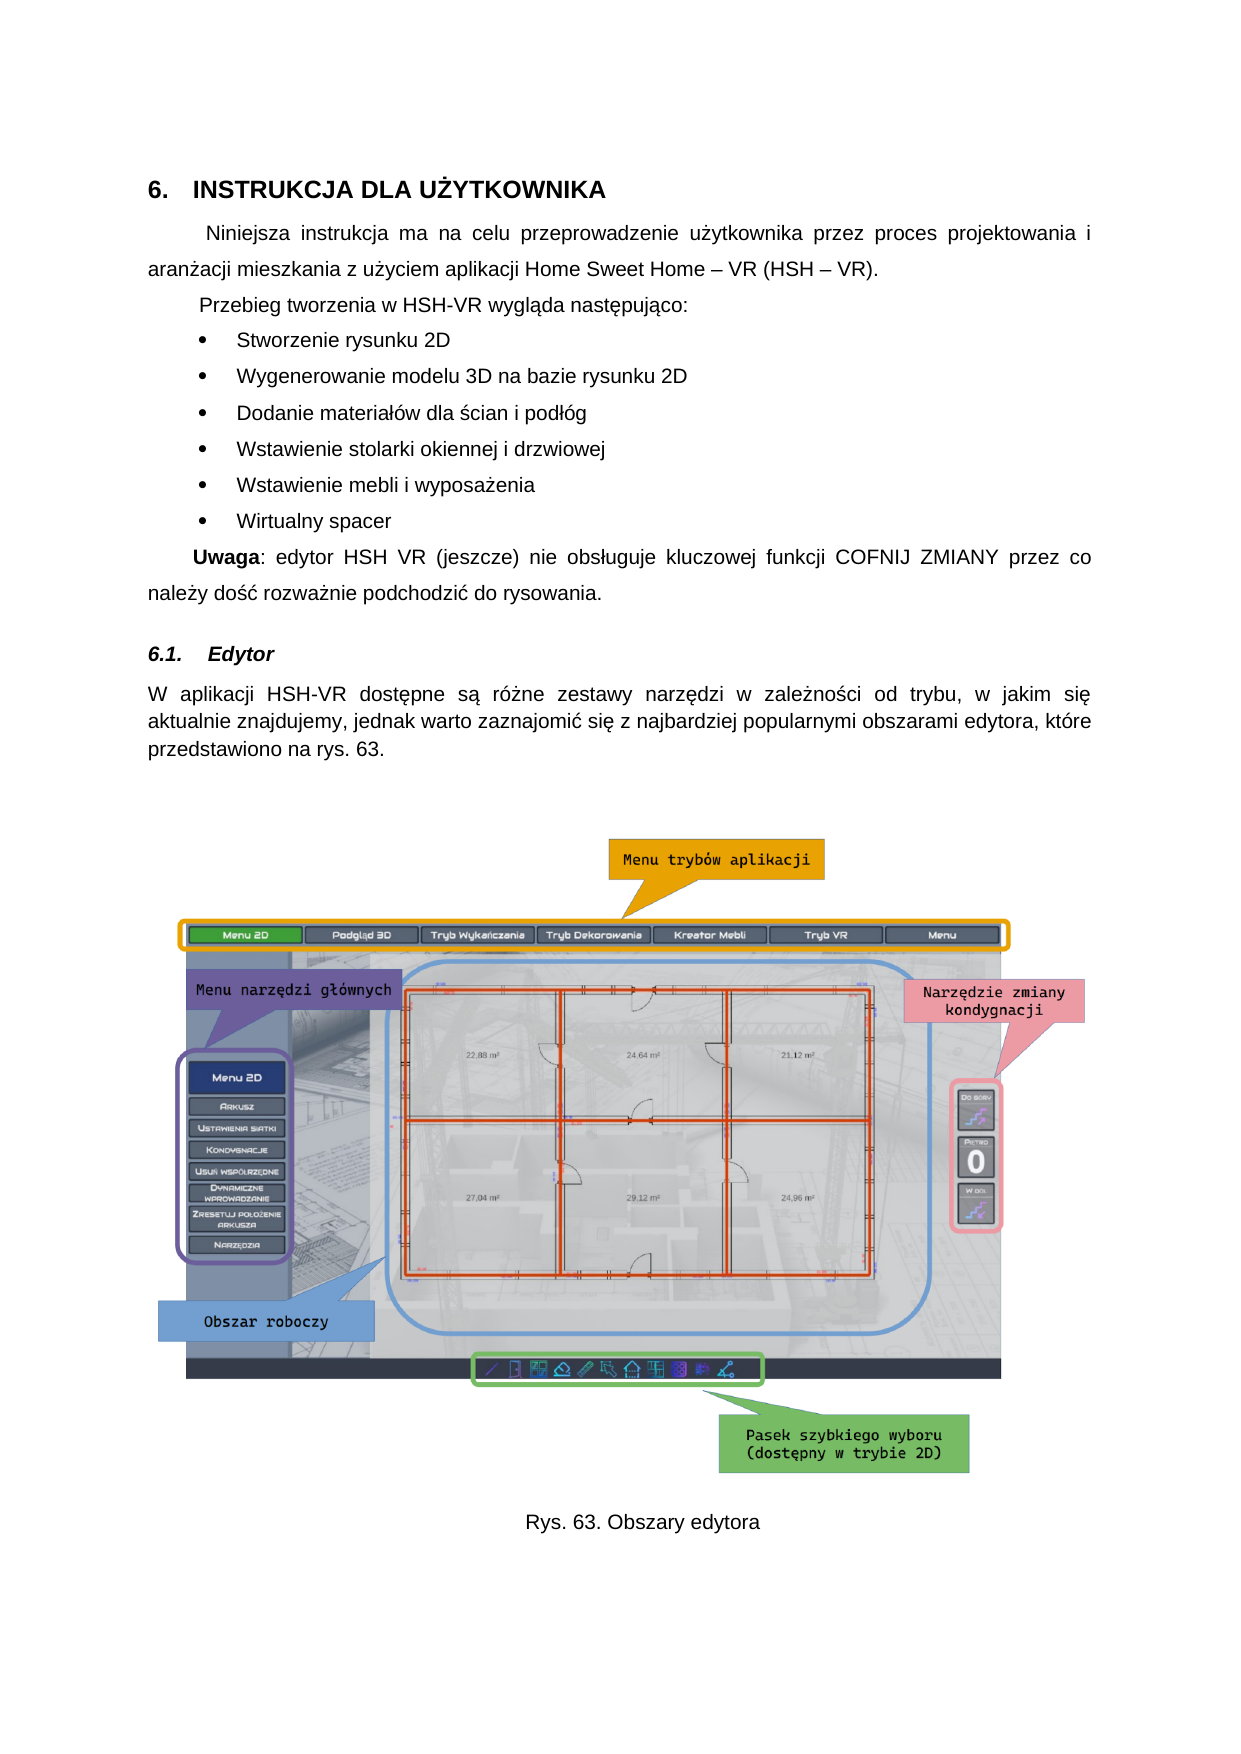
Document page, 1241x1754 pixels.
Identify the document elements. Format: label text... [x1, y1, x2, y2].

text Uwaga: edytor HSH VR (jeszcze) nie obsługuje kluczowej funkcji COFNIJ ZMIANY przez co należy dość rozważnie podchodzić do rysowania. [148, 544, 1092, 604]
text W aplikacji HSH-VR dostępne są różne zestawy narzędzi w zależności od trybu, w jakim się aktualnie znajdujemy, jednak warto zaznajomić się z najbardziej popularnymi obszarami edytora, które przedstawiono na rys. 63. [148, 681, 1092, 760]
subtitle Edytor [148, 641, 1092, 665]
list Wirtualny spacer [199, 508, 1092, 533]
list Rys. 63. Obszary edytora [193, 1510, 1092, 1534]
list Wstawienie stolarki okiennej i drzwiowej [199, 436, 1092, 461]
subtitle INSTRUKCJA DLA UŻYTKOWNIKA [148, 175, 1092, 204]
picture [148, 826, 1085, 1473]
text Przebieg tworzenia w HSH-VR wygląda następująco: [148, 292, 1092, 316]
list Dodanie materiałów dla ścian i podłóg [199, 400, 1092, 424]
list Wstawienie mebli i wyposażenia [199, 472, 1092, 497]
list Wygenerowanie modelu 3D na bazie rysunku 2D [199, 364, 1092, 388]
text Niniejsza instrukcja ma na celu przeprowadzenie użytkownika przez proces projektowania i aranżacji mieszkania z użyciem aplikacji Home Sweet Home – VR (HSH – VR). [148, 221, 1092, 280]
list Stworzenie rysunku 2D [199, 328, 1092, 352]
